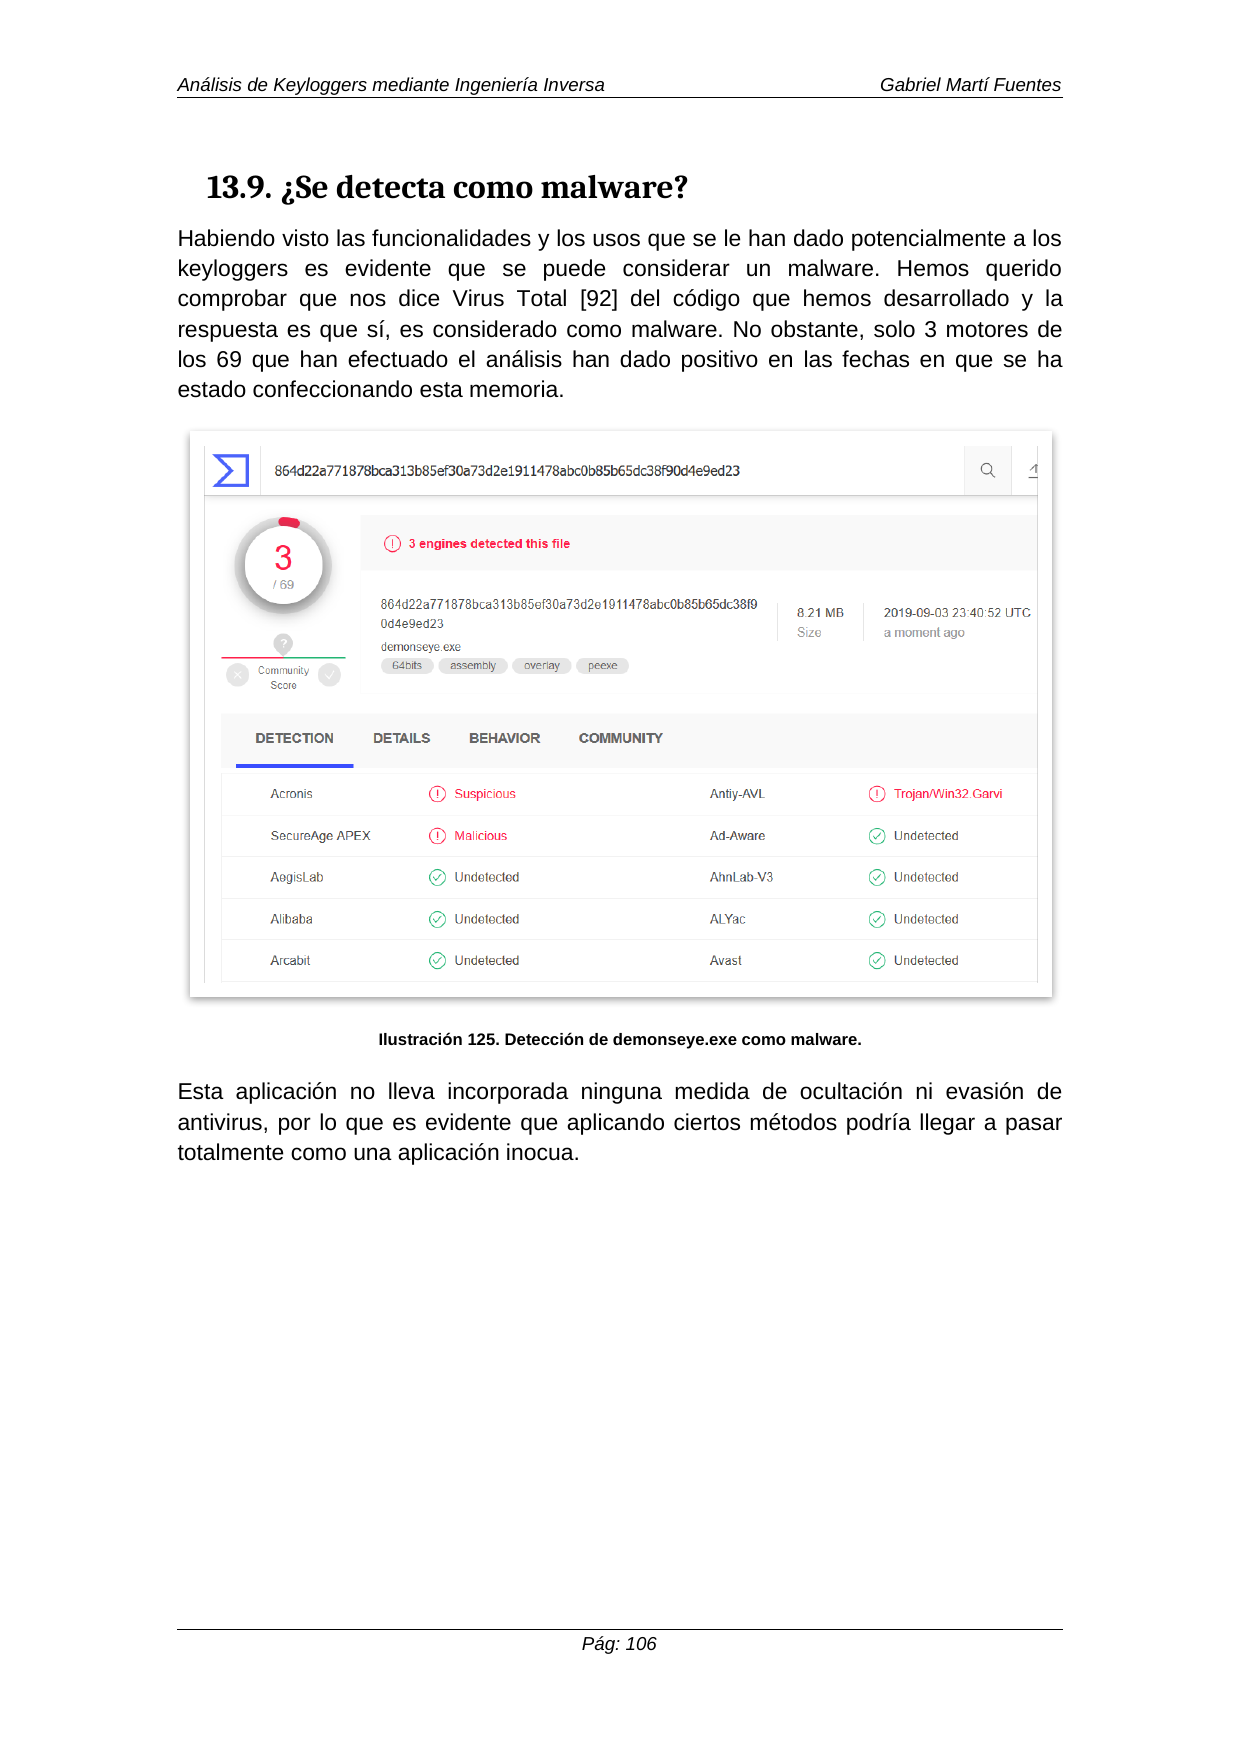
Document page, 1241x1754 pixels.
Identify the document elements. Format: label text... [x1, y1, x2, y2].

text Habiendo visto las funcionalidades y los usos que se le han dado potencialmente a los keyloggers es evidente que se puede considerar un malware. Hemos querido comprobar que nos dice Virus Total del código que hemos desarrollado y la respuesta es que sí, es considerado como malware. No obstante, solo 3 motores de los 69 que han efectuado el análisis han dado positivo en las fechas en que se ha estado confeccionando esta memoria. [177, 225, 1063, 402]
text Esta aplicación no lleva incorporada ninguna medida de ocultación ni evasión de antivirus, por lo que es evidente que aplicando ciertos métodos podría llegar a pasar totalmente como una aplicación inocua. [177, 1078, 1063, 1165]
subtitle ¿Se detecta como malware? [207, 168, 1063, 207]
text Ilustración 125. Detección de demonseye.exe como malware. [177, 1030, 1063, 1049]
picture [204, 446, 1038, 983]
